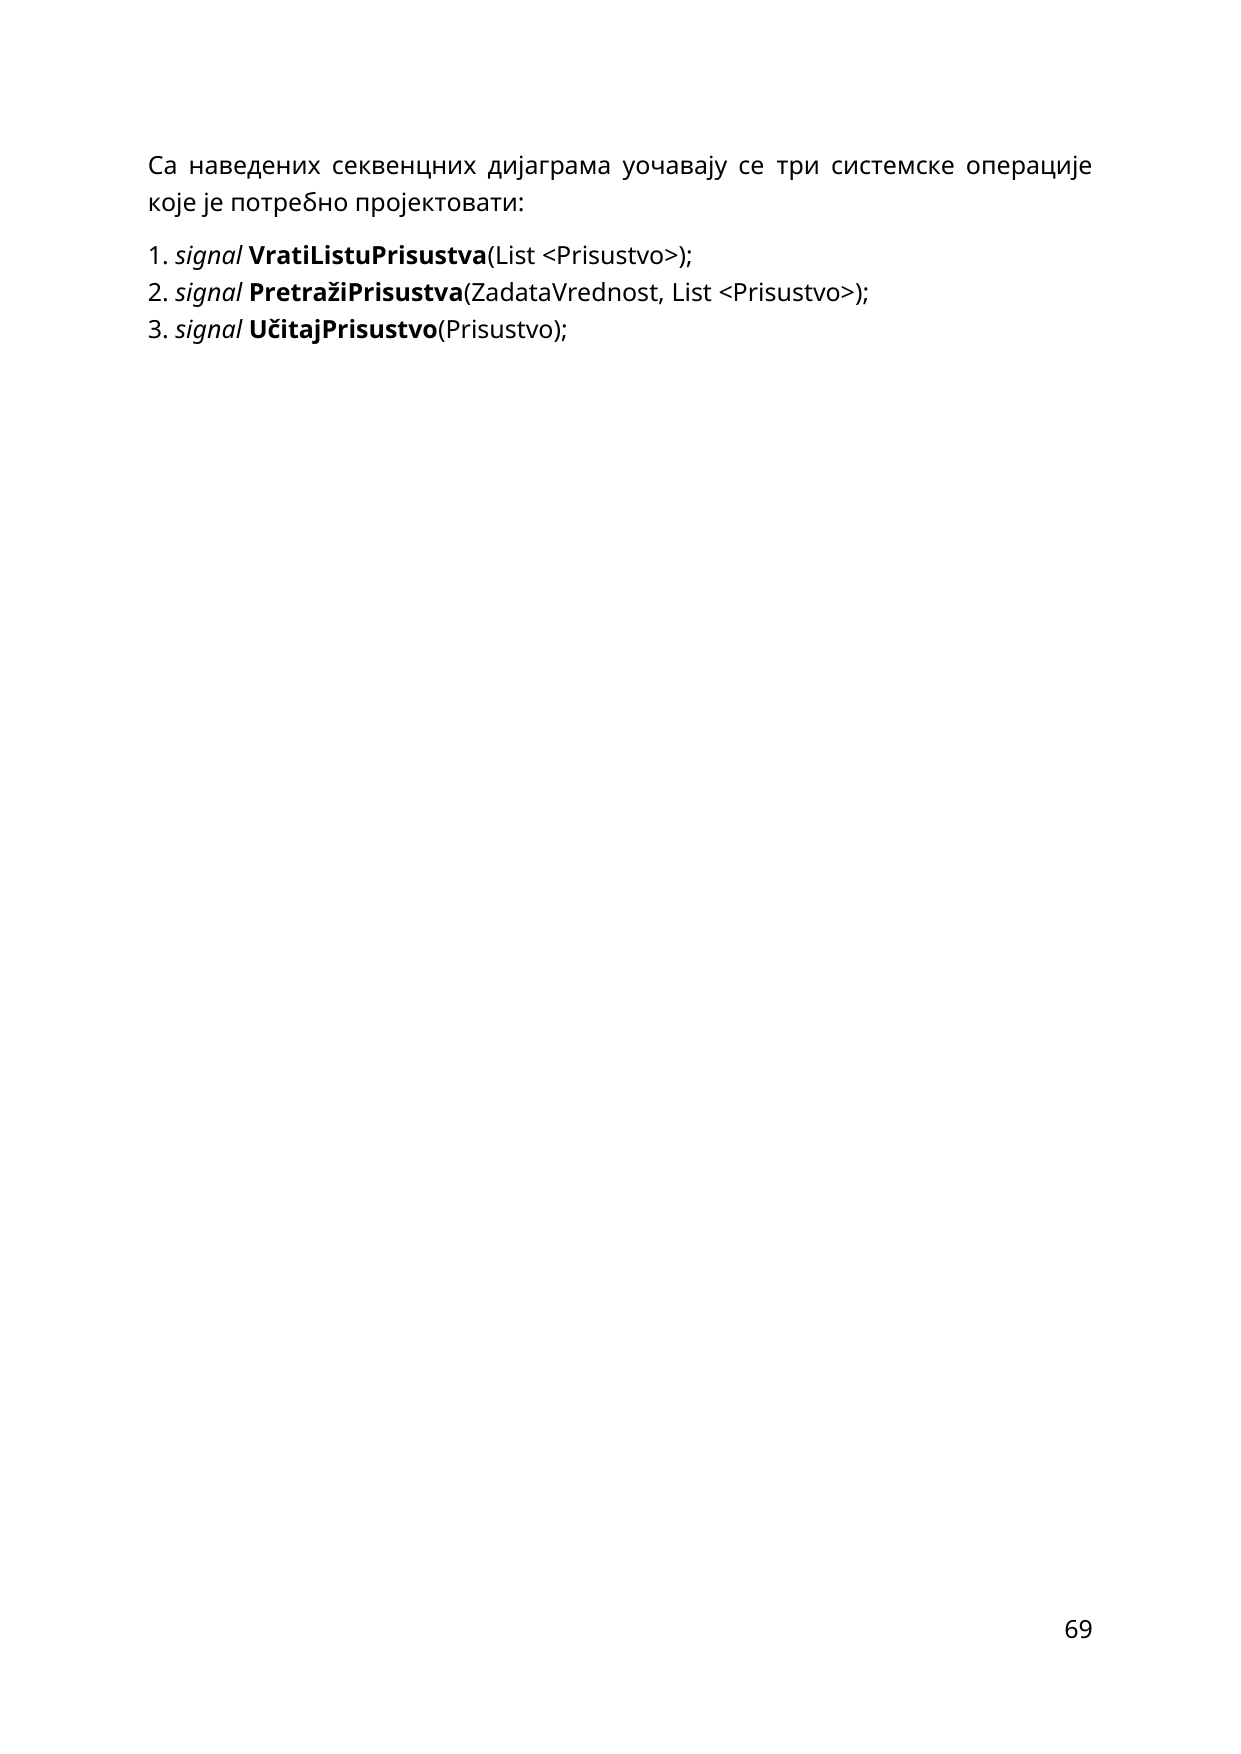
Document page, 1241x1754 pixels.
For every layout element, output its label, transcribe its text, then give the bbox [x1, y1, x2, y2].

text Са наведених секвенцних дијаграма уочавају се три системске операције које је потребно пројектовати: [148, 148, 1093, 218]
text 3. signal UčitajPrisustvo(Prisustvo); [148, 311, 1093, 345]
text 2. signal PretražiPrisustva(ZadataVrednost, List <Prisustvo>); [148, 274, 1093, 309]
text 1. signal VratiListuPrisustva(List <Prisustvo>); [148, 238, 1093, 272]
